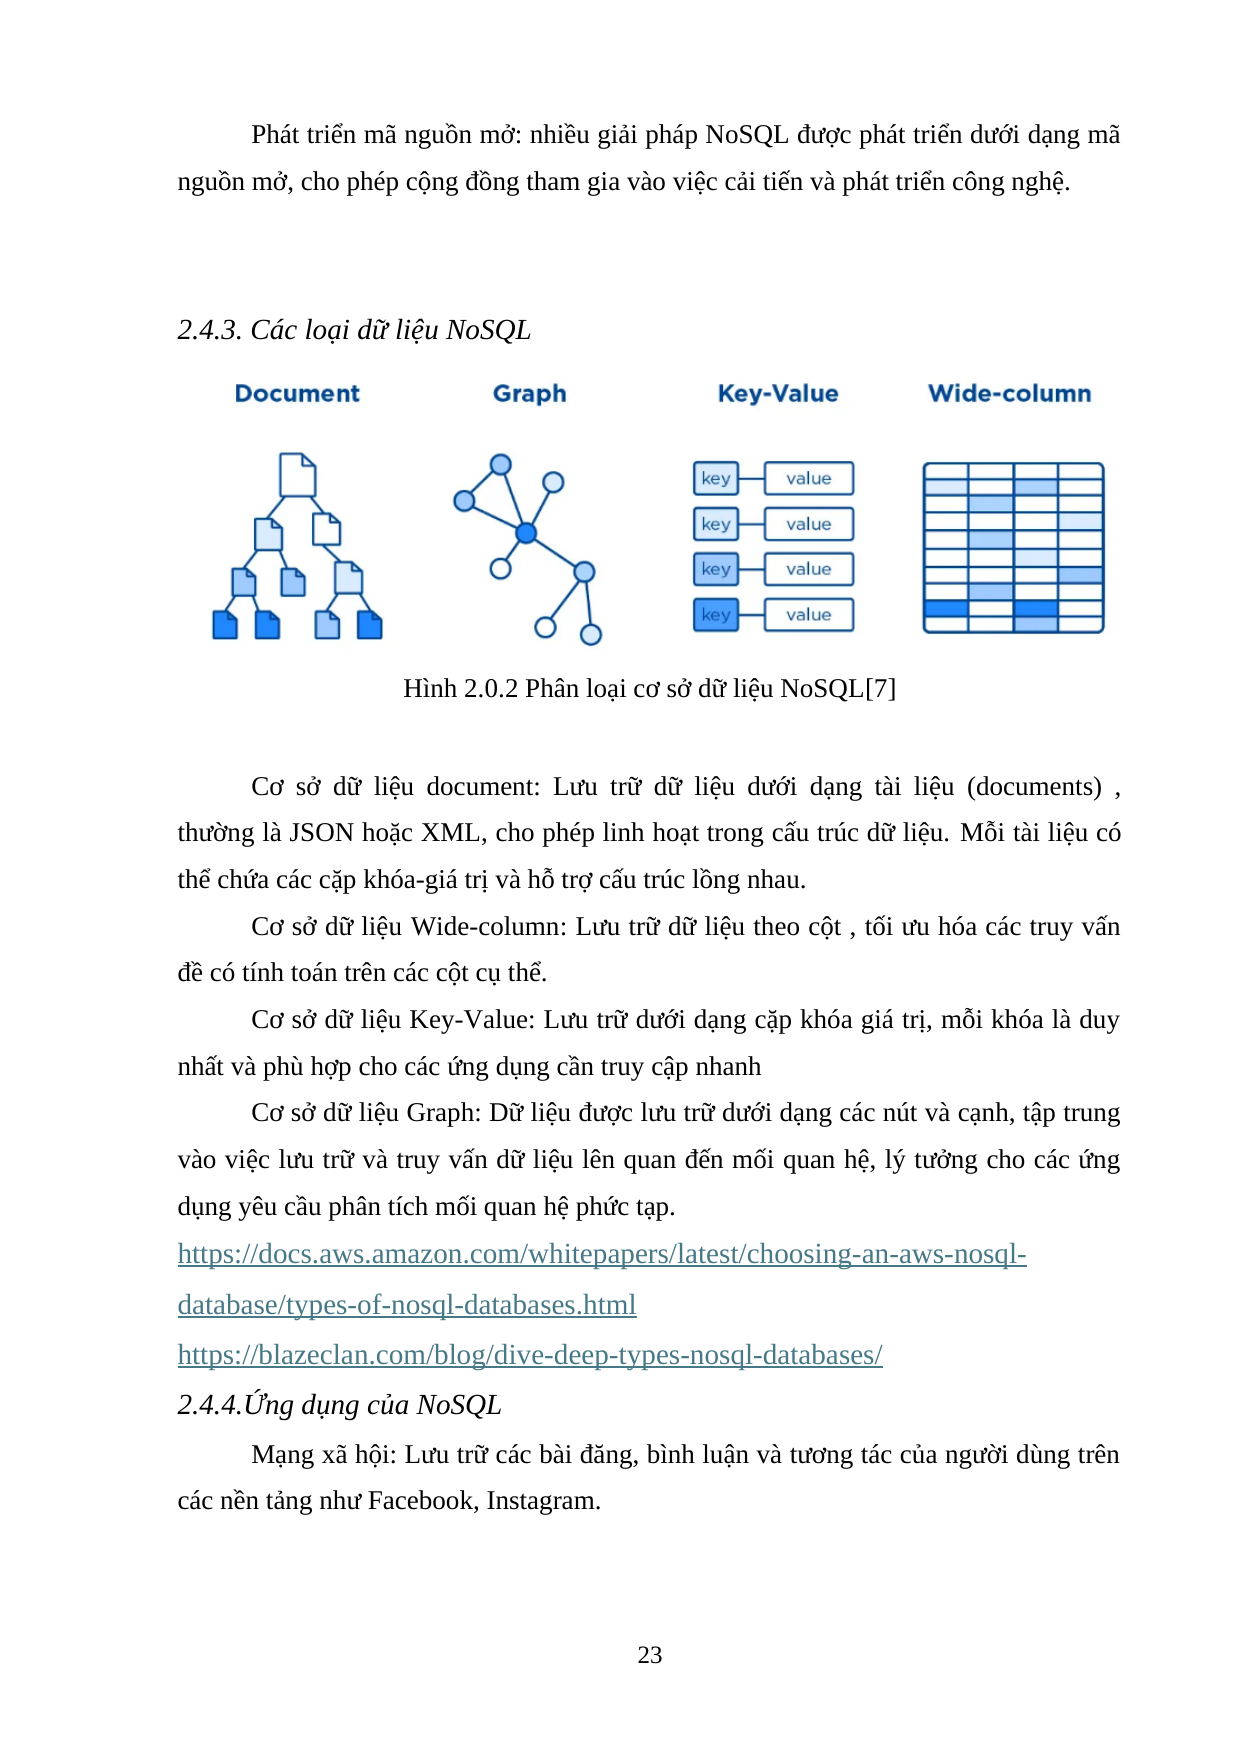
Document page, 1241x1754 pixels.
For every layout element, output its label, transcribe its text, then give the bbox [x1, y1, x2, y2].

text Cơ sở dữ liệu document: Lưu trữ dữ liệu dưới dạng tài liệu (documents) , thường là JSON hoặc XML, cho phép linh hoạt trong cấu trúc dữ liệu. Mỗi tài liệu có thể chứa các cặp khóa-giá trị và hỗ trợ cấu trúc lồng nhau. [177, 770, 1122, 894]
text Phát triển mã nguồn mở: nhiều giải pháp NoSQL được phát triển dưới dạng mã nguồn mở, cho phép cộng đồng tham gia vào việc cải tiến và phát triển công nghệ. [177, 118, 1122, 196]
text Mạng xã hội: Lưu trữ các bài đăng, bình luận và tương tác của người dùng trên các nền tảng như Facebook, Instagram. [177, 1438, 1122, 1516]
text 2.4.3. Các loại dữ liệu NoSQL [177, 312, 1122, 346]
text https://blazeclan.com/blog/dive-deep-types-nosql-databases/ [177, 1337, 1122, 1371]
picture [177, 362, 1123, 655]
text Hình 2.0.2 Phân loại cơ sở dữ liệu NoSQL[7] [177, 672, 1122, 703]
text 2.4.4.Ứng dụng của NoSQL [177, 1387, 1122, 1421]
text Cơ sở dữ liệu Wide-column: Lưu trữ dữ liệu theo cột , tối ưu hóa các truy vấn đề có tính toán trên các cột cụ thể. [177, 910, 1122, 988]
text Cơ sở dữ liệu Key-Value: Lưu trữ dưới dạng cặp khóa giá trị, mỗi khóa là duy nhất và phù hợp cho các ứng dụng cần truy cập nhanh [177, 1003, 1122, 1081]
text Cơ sở dữ liệu Graph: Dữ liệu được lưu trữ dưới dạng các nút và cạnh, tập trung vào việc lưu trữ và truy vấn dữ liệu lên quan đến mối quan hệ, lý tưởng cho các ứng dụng yêu cầu phân tích mối quan hệ phức tạp. [177, 1096, 1122, 1221]
text https://docs.aws.amazon.com/whitepapers/latest/choosing-an-aws-nosql-database/types-of-nosql-databases.html [177, 1236, 1122, 1320]
